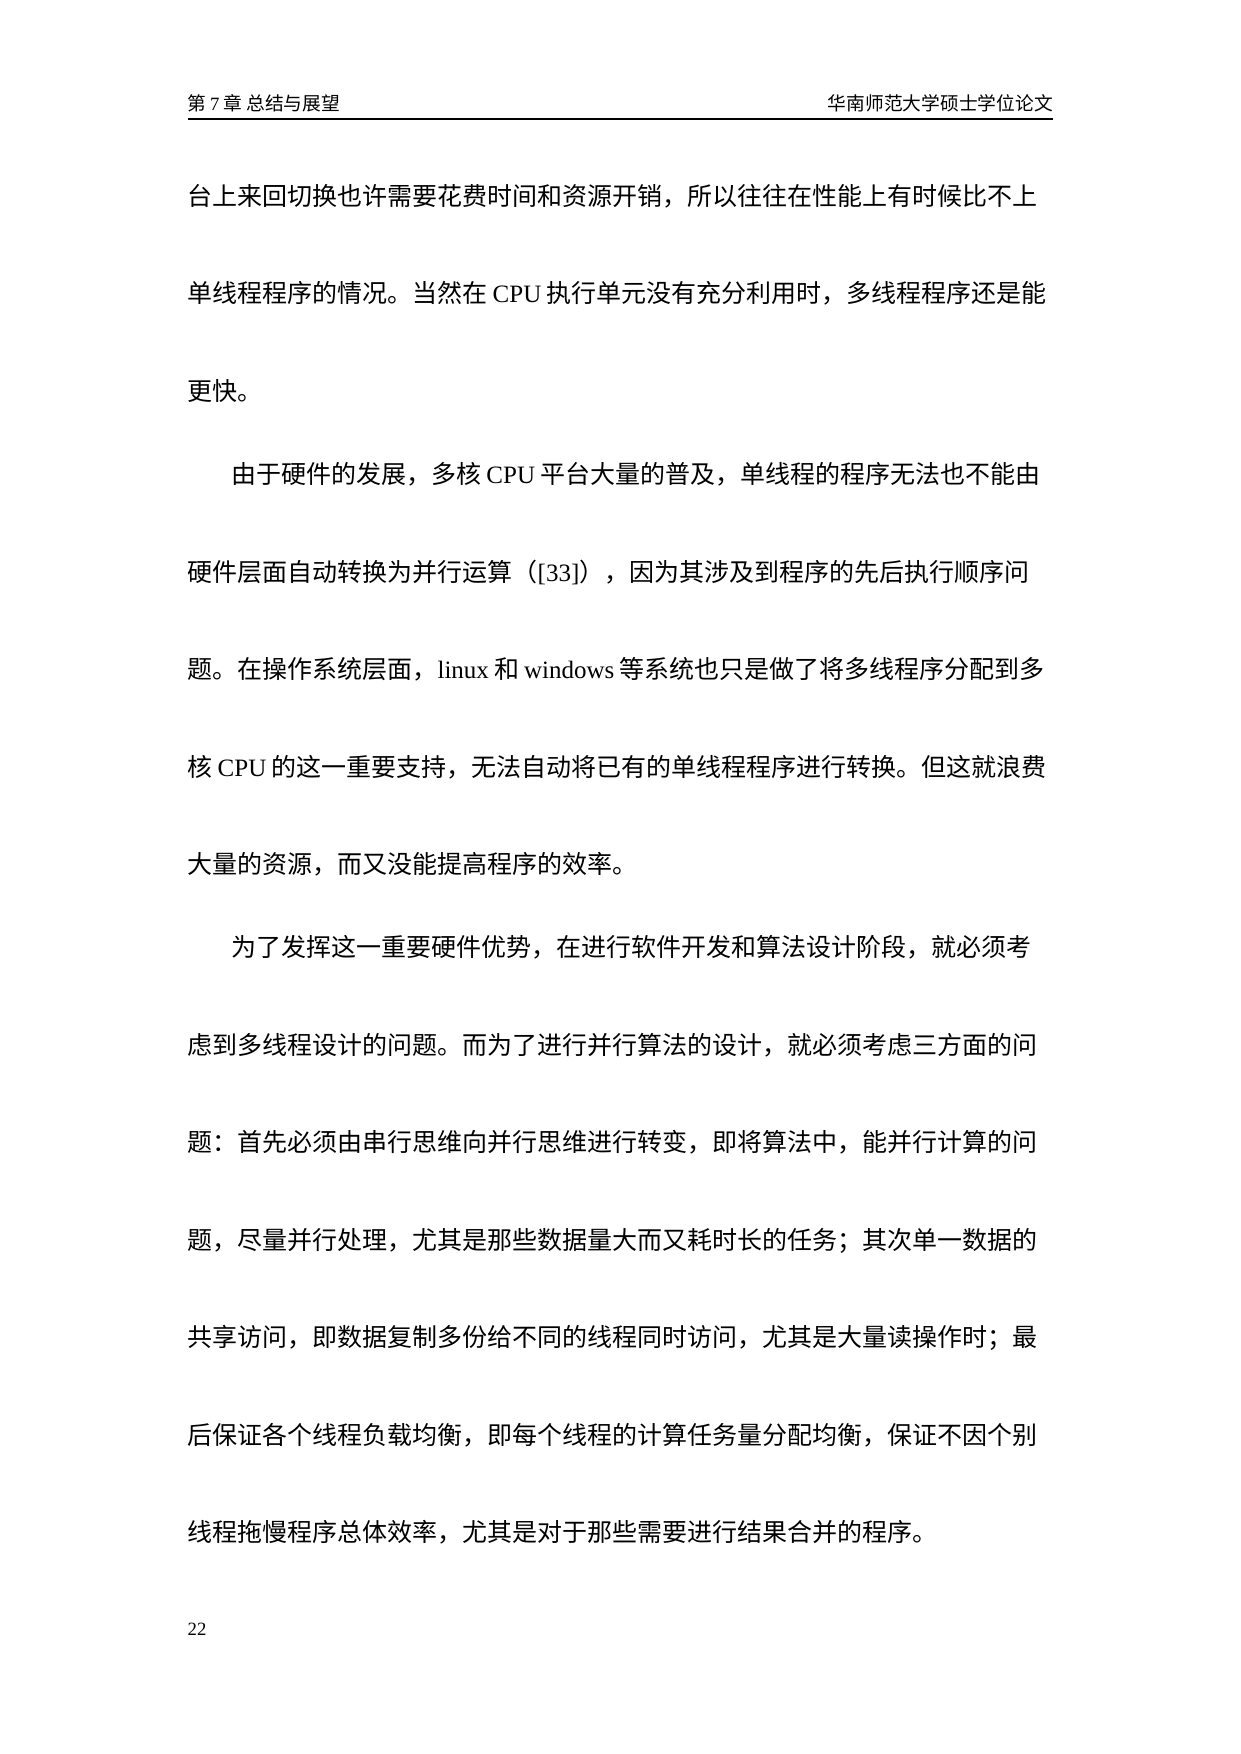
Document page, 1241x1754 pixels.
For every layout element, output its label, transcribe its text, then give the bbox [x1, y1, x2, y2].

text 由于硬件的发展，多核CPU平台大量的普及，单线程的程序无法也不能由硬件层面自动转换为并行运算（[33]），因为其涉及到程序的先后执行顺序问题。在操作系统层面，linux和windows等系统也只是做了将多线程序分配到多核CPU的这一重要支持，无法自动将已有的单线程程序进行转换。但这就浪费大量的资源，而又没能提高程序的效率。 [187, 440, 1053, 895]
text 为了发挥这一重要硬件优势，在进行软件开发和算法设计阶段，就必须考虑到多线程设计的问题。而为了进行并行算法的设计，就必须考虑三方面的问题：首先必须由串行思维向并行思维进行转变，即将算法中，能并行计算的问题，尽量并行处理，尤其是那些数据量大而又耗时长的任务；其次单一数据的共享访问，即数据复制多份给不同的线程同时访问，尤其是大量读操作时；最后保证各个线程负载均衡，即每个线程的计算任务量分配均衡，保证不因个别线程拖慢程序总体效率，尤其是对于那些需要进行结果合并的程序。 [187, 913, 1053, 1563]
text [187, 162, 1053, 422]
